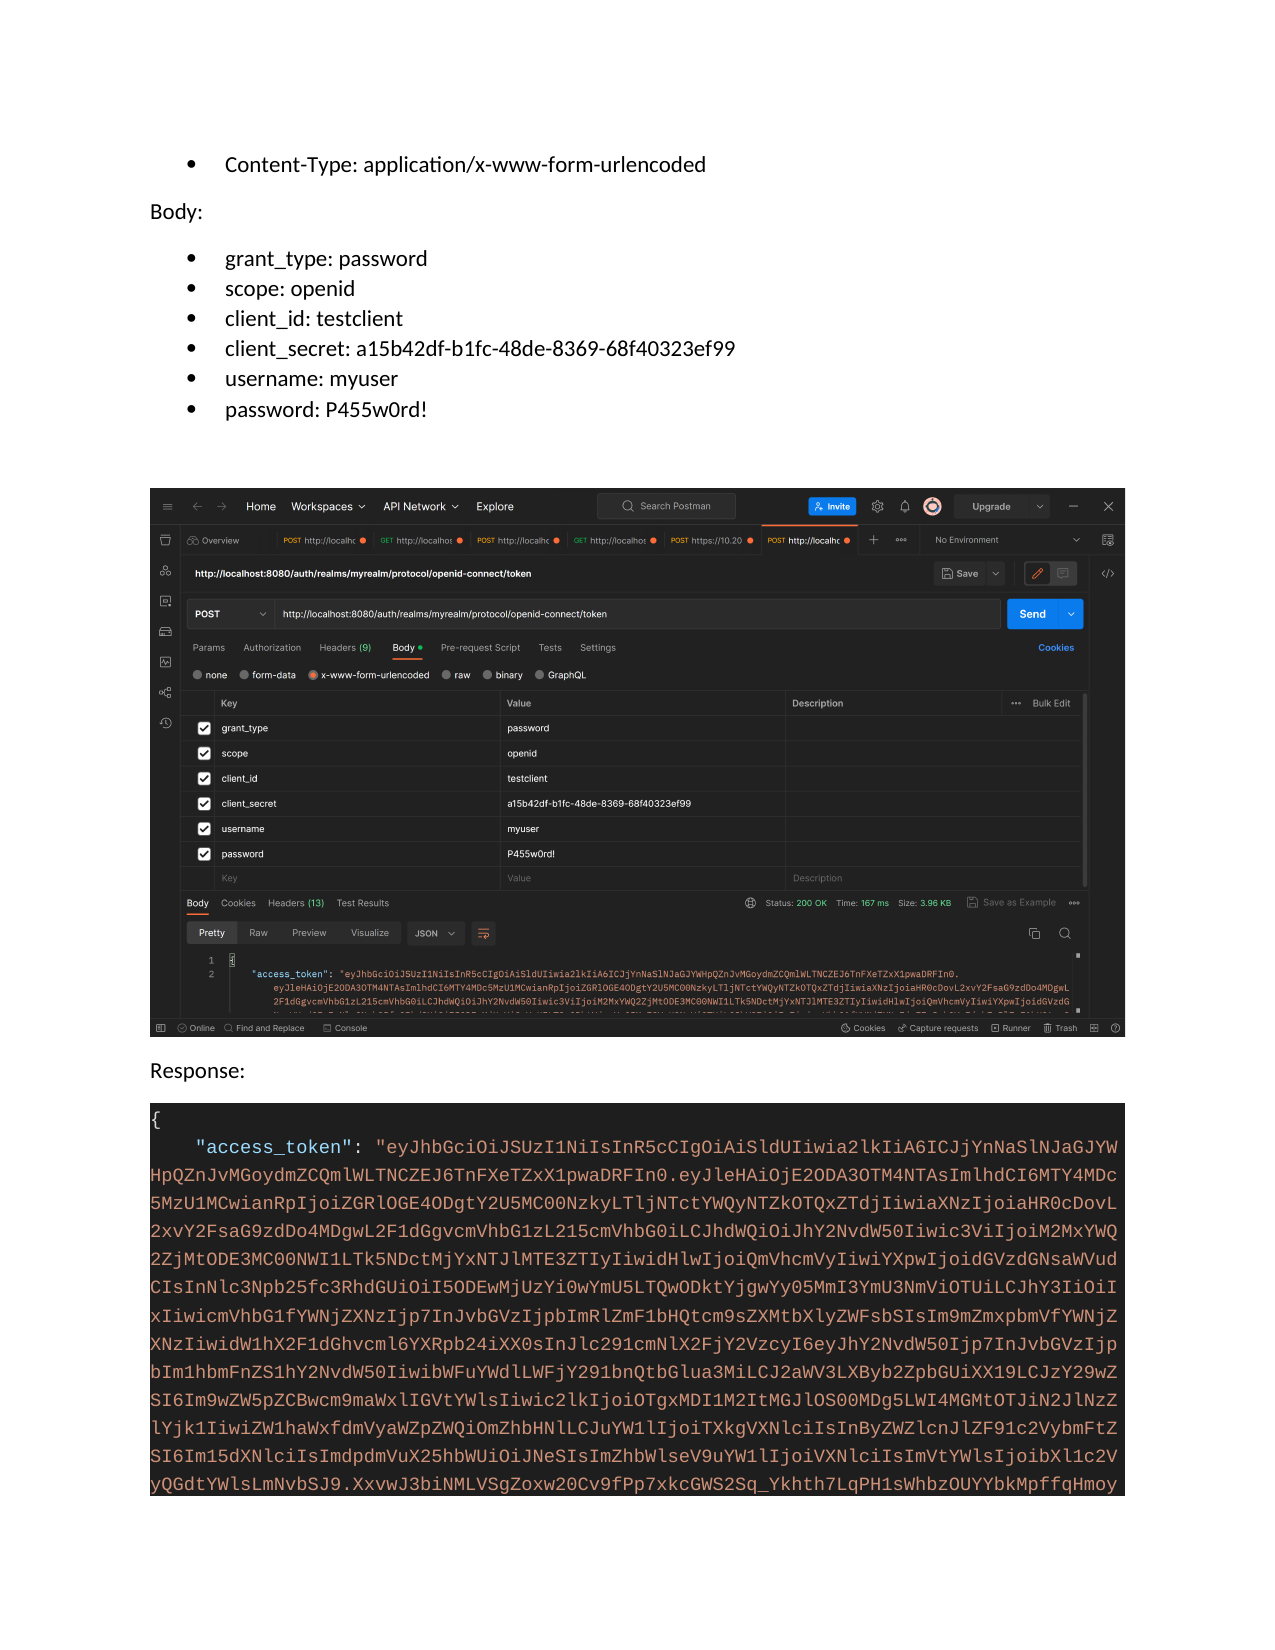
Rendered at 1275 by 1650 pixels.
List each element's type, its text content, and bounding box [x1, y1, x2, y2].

text Response: [150, 1056, 1125, 1084]
picture [150, 488, 1125, 1037]
list username: myuser [187, 364, 1125, 393]
text Body: [150, 197, 1125, 225]
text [150, 1131, 1125, 1496]
list scope: openid [187, 274, 1125, 302]
list client_id: testclient [187, 304, 1125, 332]
list grant_type: password [187, 244, 1125, 272]
list client_secret: a15b42df-b1fc-48de-8369-68f40323ef99 [187, 334, 1125, 362]
list Content-Type: application/x-www-form-urlencoded [187, 150, 1125, 178]
list password: P455w0rd! [187, 395, 1125, 423]
text { [150, 1103, 1125, 1131]
